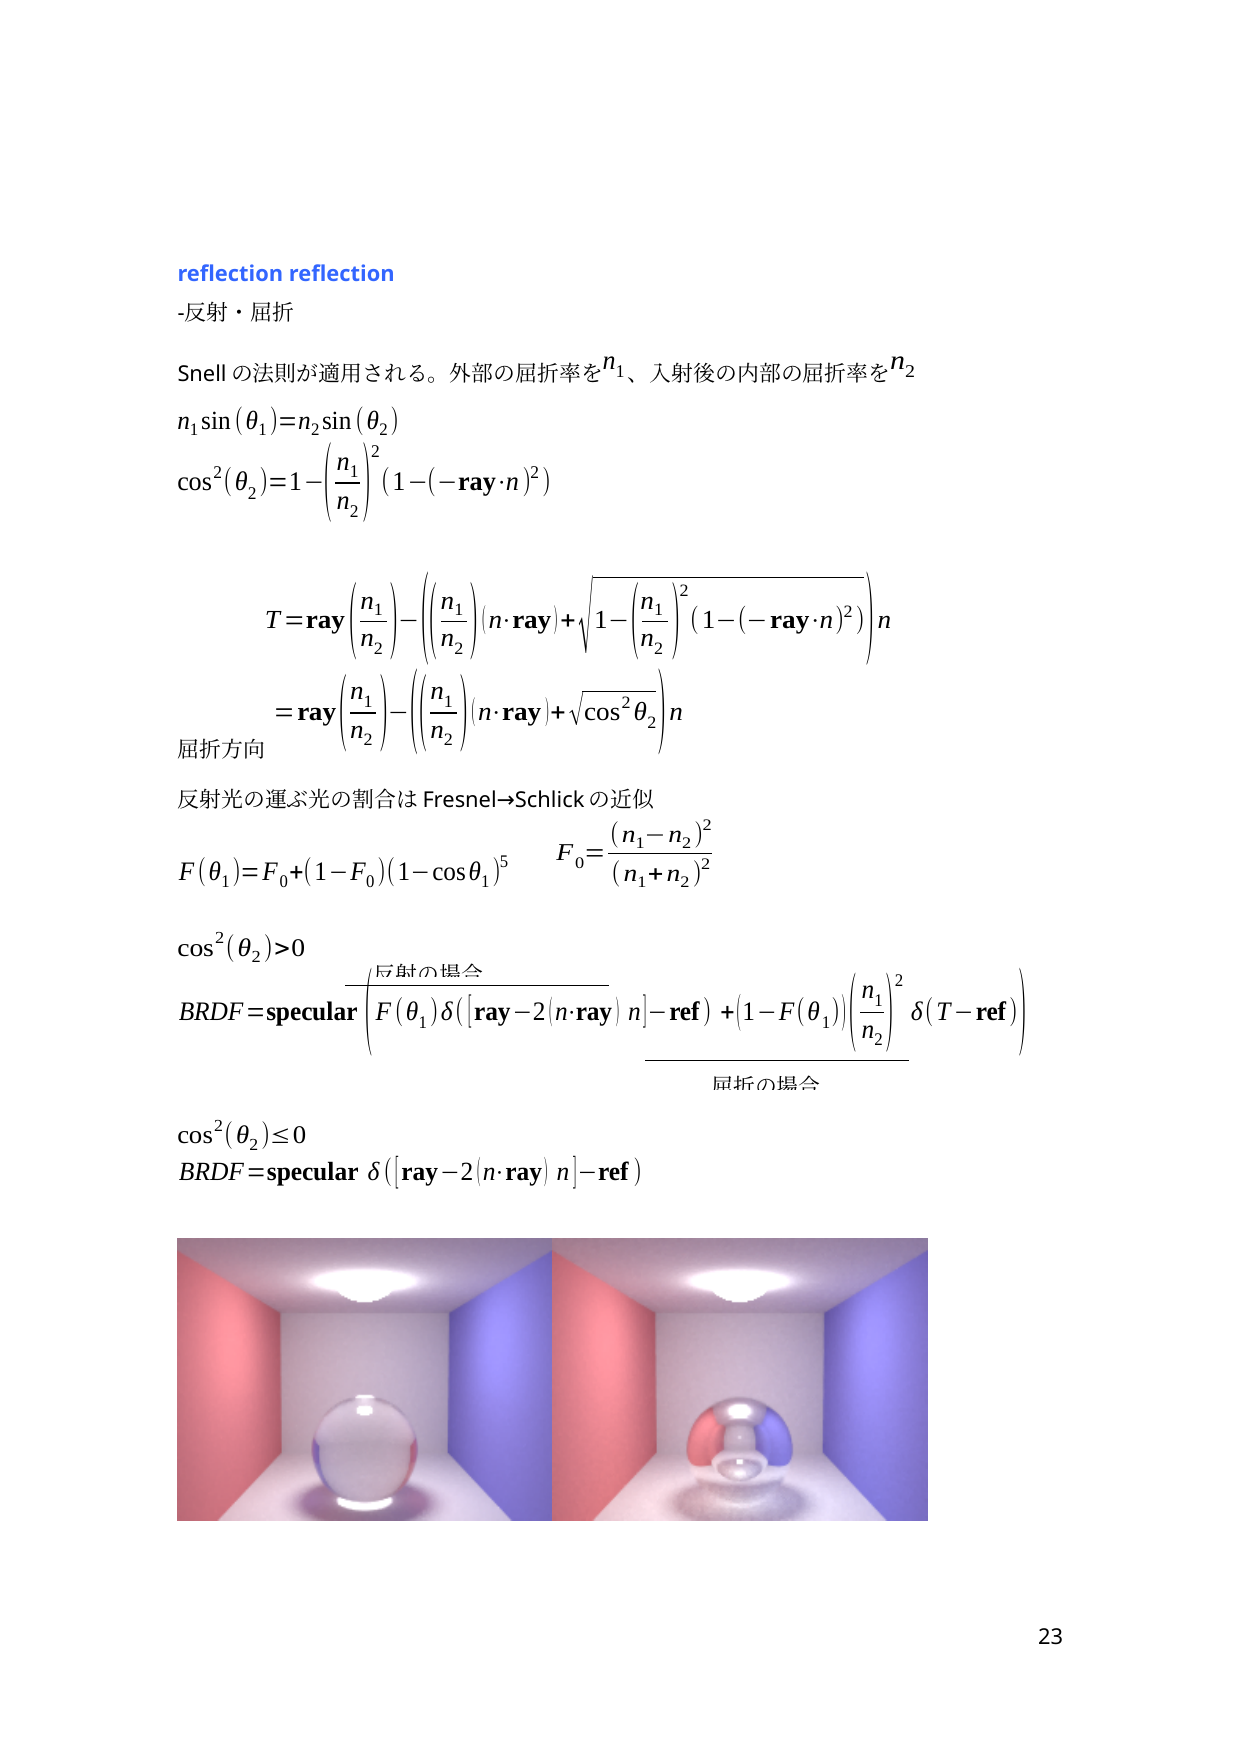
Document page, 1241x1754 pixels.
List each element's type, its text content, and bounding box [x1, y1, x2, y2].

text Snellの法則が適用される。外部の屈折率を、入射後の内部の屈折率を [177, 329, 1063, 404]
text 反射光の運ぶ光の割合はFresnel→Schlickの近似 [177, 779, 1063, 817]
text 屈折方向 [177, 554, 1063, 779]
text reflection reflection [177, 254, 1063, 292]
text -反射・屈折 [177, 292, 1063, 329]
picture [177, 1238, 928, 1521]
